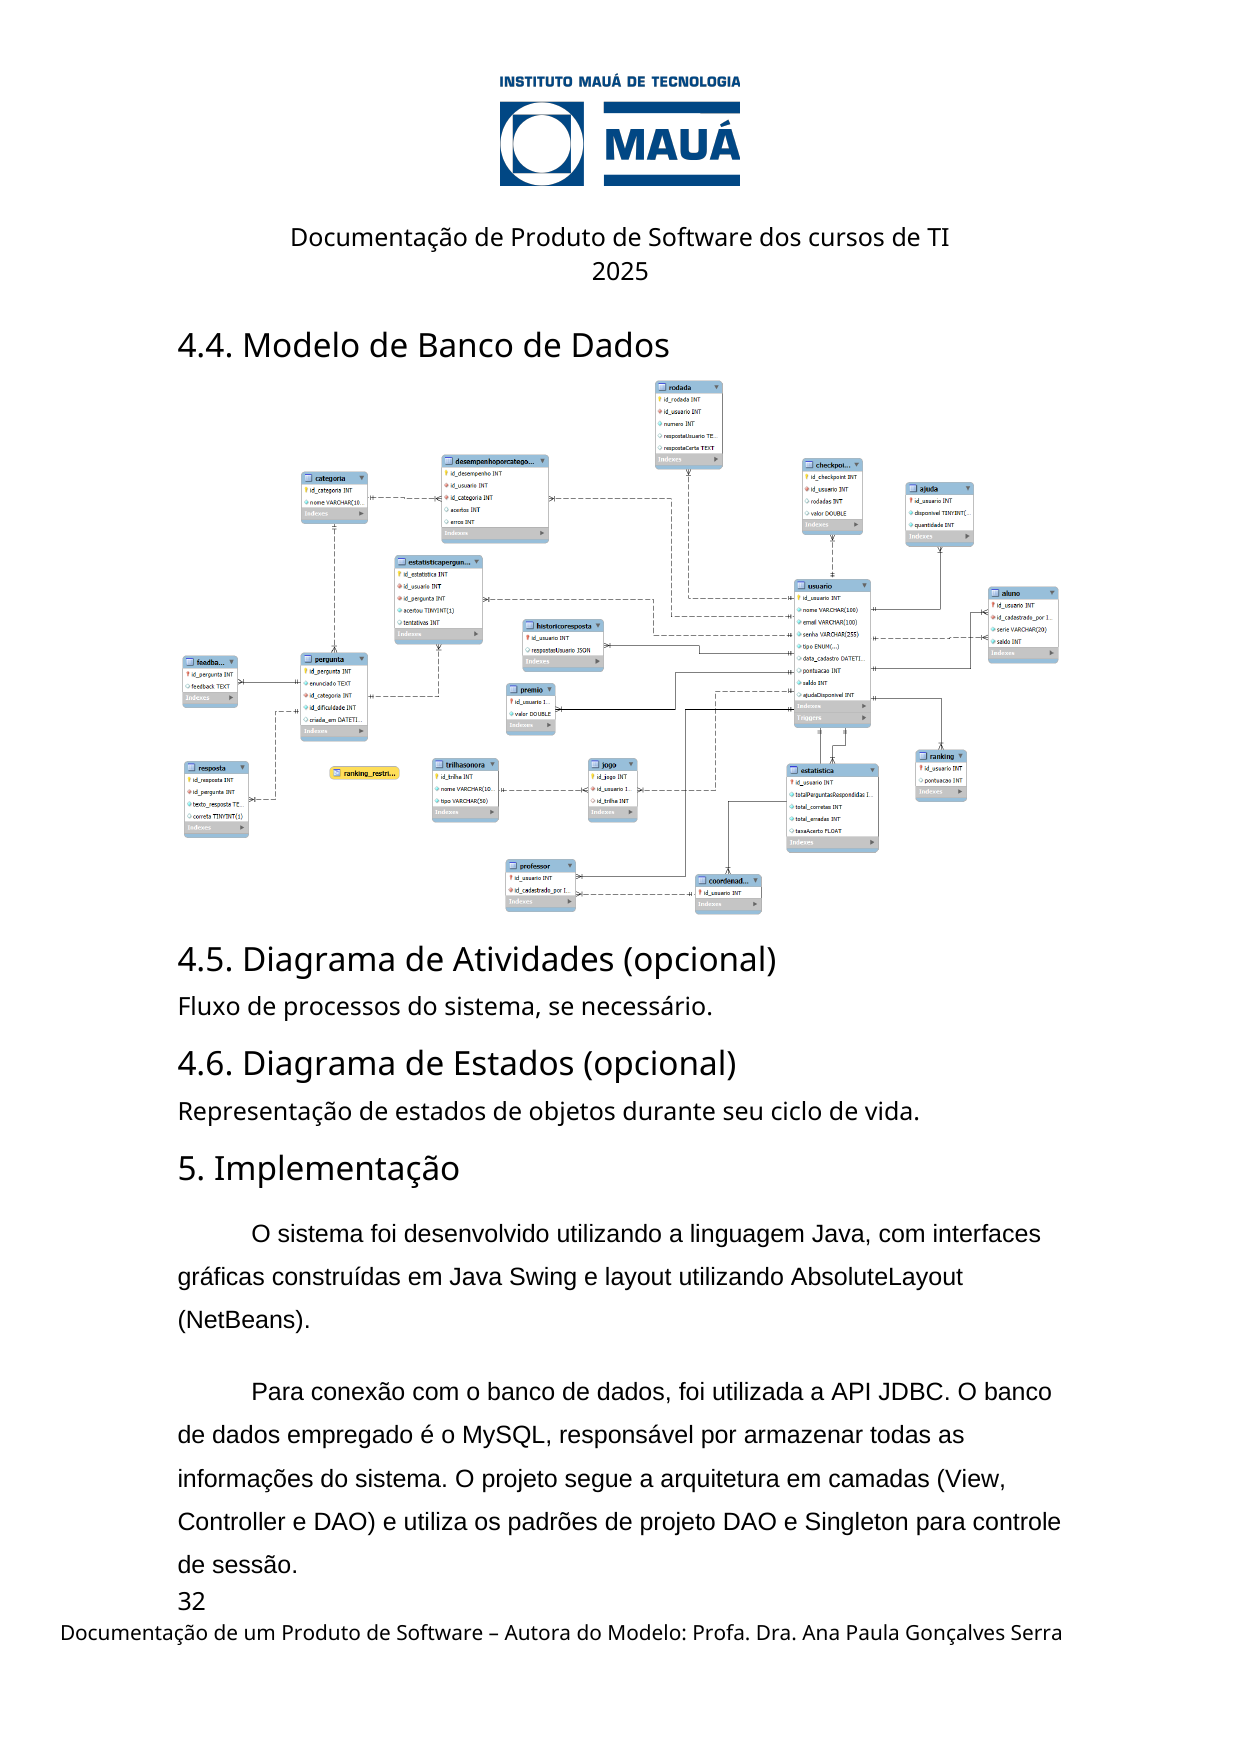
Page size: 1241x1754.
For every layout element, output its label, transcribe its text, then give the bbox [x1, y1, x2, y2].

text Representação de estados de objetos durante seu ciclo de vida. [177, 1093, 1063, 1128]
subtitle 4.4. Modelo de Banco de Dados [177, 322, 1063, 367]
text O sistema foi desenvolvido utilizando a linguagem Java, com interfaces gráficas construídas em Java Swing e layout utilizando AbsoluteLayout (NetBeans). [177, 1219, 1063, 1334]
subtitle 4.5. Diagrama de Atividades (opcional) [177, 935, 1063, 981]
text Fluxo de processos do sistema, se necessário. [177, 989, 1063, 1023]
subtitle 4.6. Diagrama de Estados (opcional) [177, 1040, 1063, 1085]
text Para conexão com o banco de dados, foi utilizada a API JDBC. O banco de dados empregado é o MySQL, responsável por armazenar todas as informações do sistema. O projeto segue a arquitetura em camadas (View, Controller e DAO) e utiliza os padrões de projeto DAO e Singleton para controle de sessão. [177, 1377, 1063, 1579]
picture [500, 73, 740, 186]
subtitle 5. Implementação [177, 1144, 1063, 1190]
picture [177, 375, 1063, 919]
